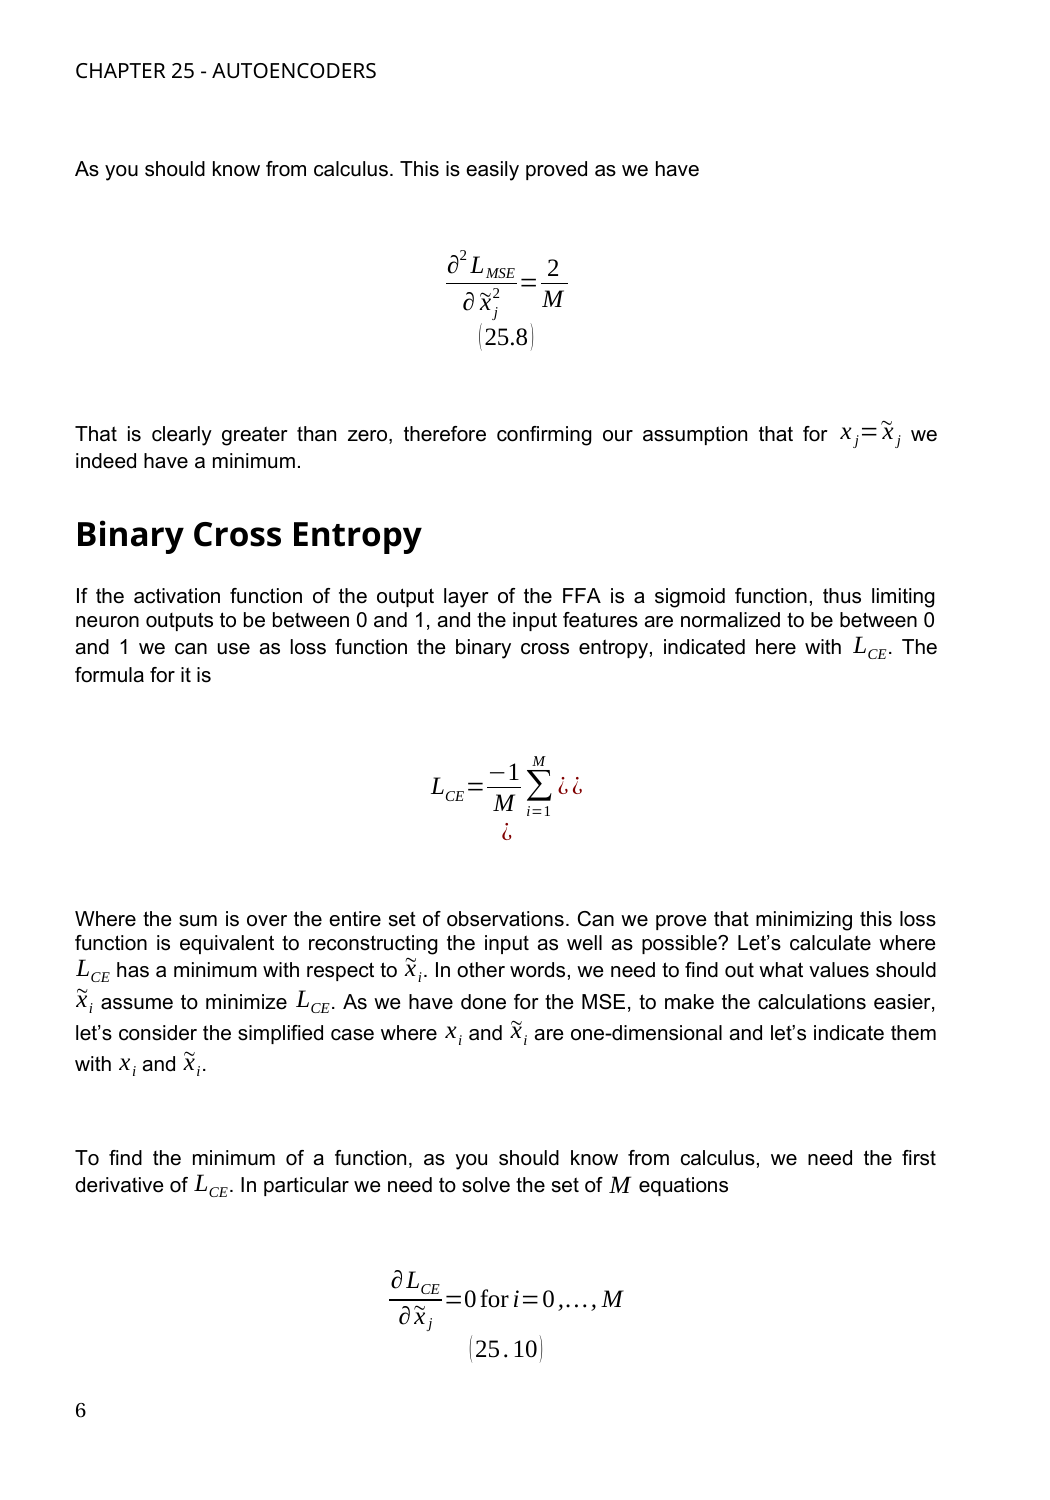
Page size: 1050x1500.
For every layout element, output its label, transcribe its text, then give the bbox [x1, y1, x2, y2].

text Where the sum is over the entire set of observations. Can we prove that minimizing this loss function is equivalent to reconstructing the input as well as possible? Let’s calculate where has a minimum with respect to . In other words, we need to find out what values should assume to minimize . As we have done for the MSE, to make the calculations easier, let’s consider the simplified case where and are one-dimensional and let’s indicate them with and . [75, 907, 937, 1080]
subtitle Binary Cross Entropy [75, 511, 937, 556]
text To find the minimum of a function, as you should know from calculus, we need the first derivative of . In particular we need to solve the set of equations [75, 1146, 937, 1201]
text That is clearly greater than zero, therefore confirming our assumption that for we indeed have a minimum. [75, 418, 937, 473]
text If the activation function of the output layer of the FFA is a sigmoid function, thus limiting neuron outputs to be between 0 and 1, and the input features are normalized to be between 0 and 1 we can use as loss function the binary cross entropy, indicated here with . The formula for it is [75, 584, 937, 687]
text As you should know from calculus. This is easily proved as we have [75, 157, 937, 181]
